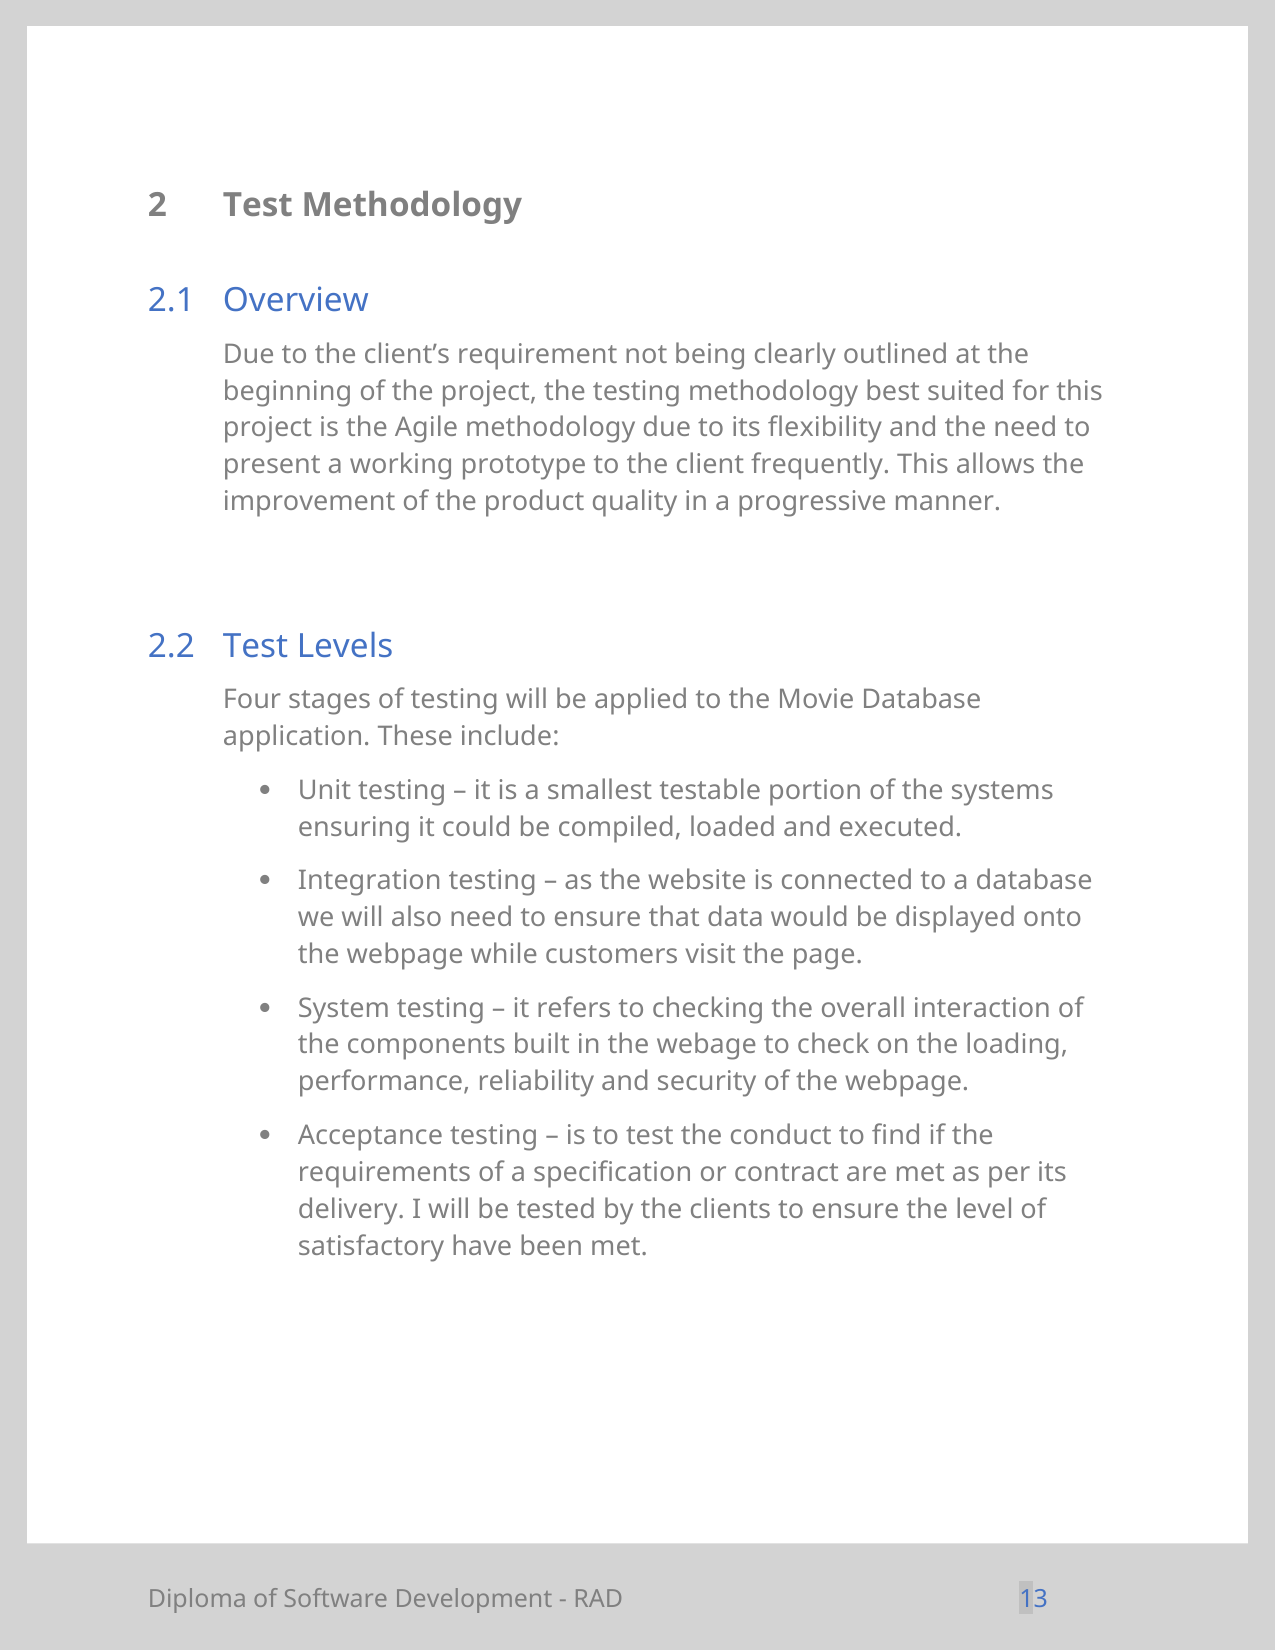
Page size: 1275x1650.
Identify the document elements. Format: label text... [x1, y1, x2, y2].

text Due to the client’s requirement not being clearly outlined at the beginning of the project, the testing methodology best suited for this project is the Agile methodology due to its flexibility and the need to present a working prototype to the client frequently. This allows the improvement of the product quality in a progressive manner. [223, 334, 1127, 518]
list System testing – it refers to checking the overall interaction of the components built in the webage to check on the loading, performance, reliability and security of the webpage. [260, 988, 1127, 1099]
list Acceptance testing – is to test the conduct to find if the requirements of a specification or contract are met as per its delivery. I will be tested by the clients to ensure the level of satisfactory have been met. [260, 1115, 1127, 1263]
subtitle 2.2 Test Levels [148, 622, 1127, 667]
list Integration testing – as the website is connected to a database we will also need to ensure that data would be displayed onto the webpage while customers visit the page. [260, 861, 1127, 971]
subtitle 2.1 Overview [148, 276, 1127, 322]
subtitle 2 Test Methodology [148, 181, 1127, 226]
text Four stages of testing will be applied to the Movie Database application. These include: [223, 680, 1127, 754]
list Unit testing – it is a smallest testable portion of the systems ensuring it could be compiled, loaded and executed. [260, 770, 1127, 844]
